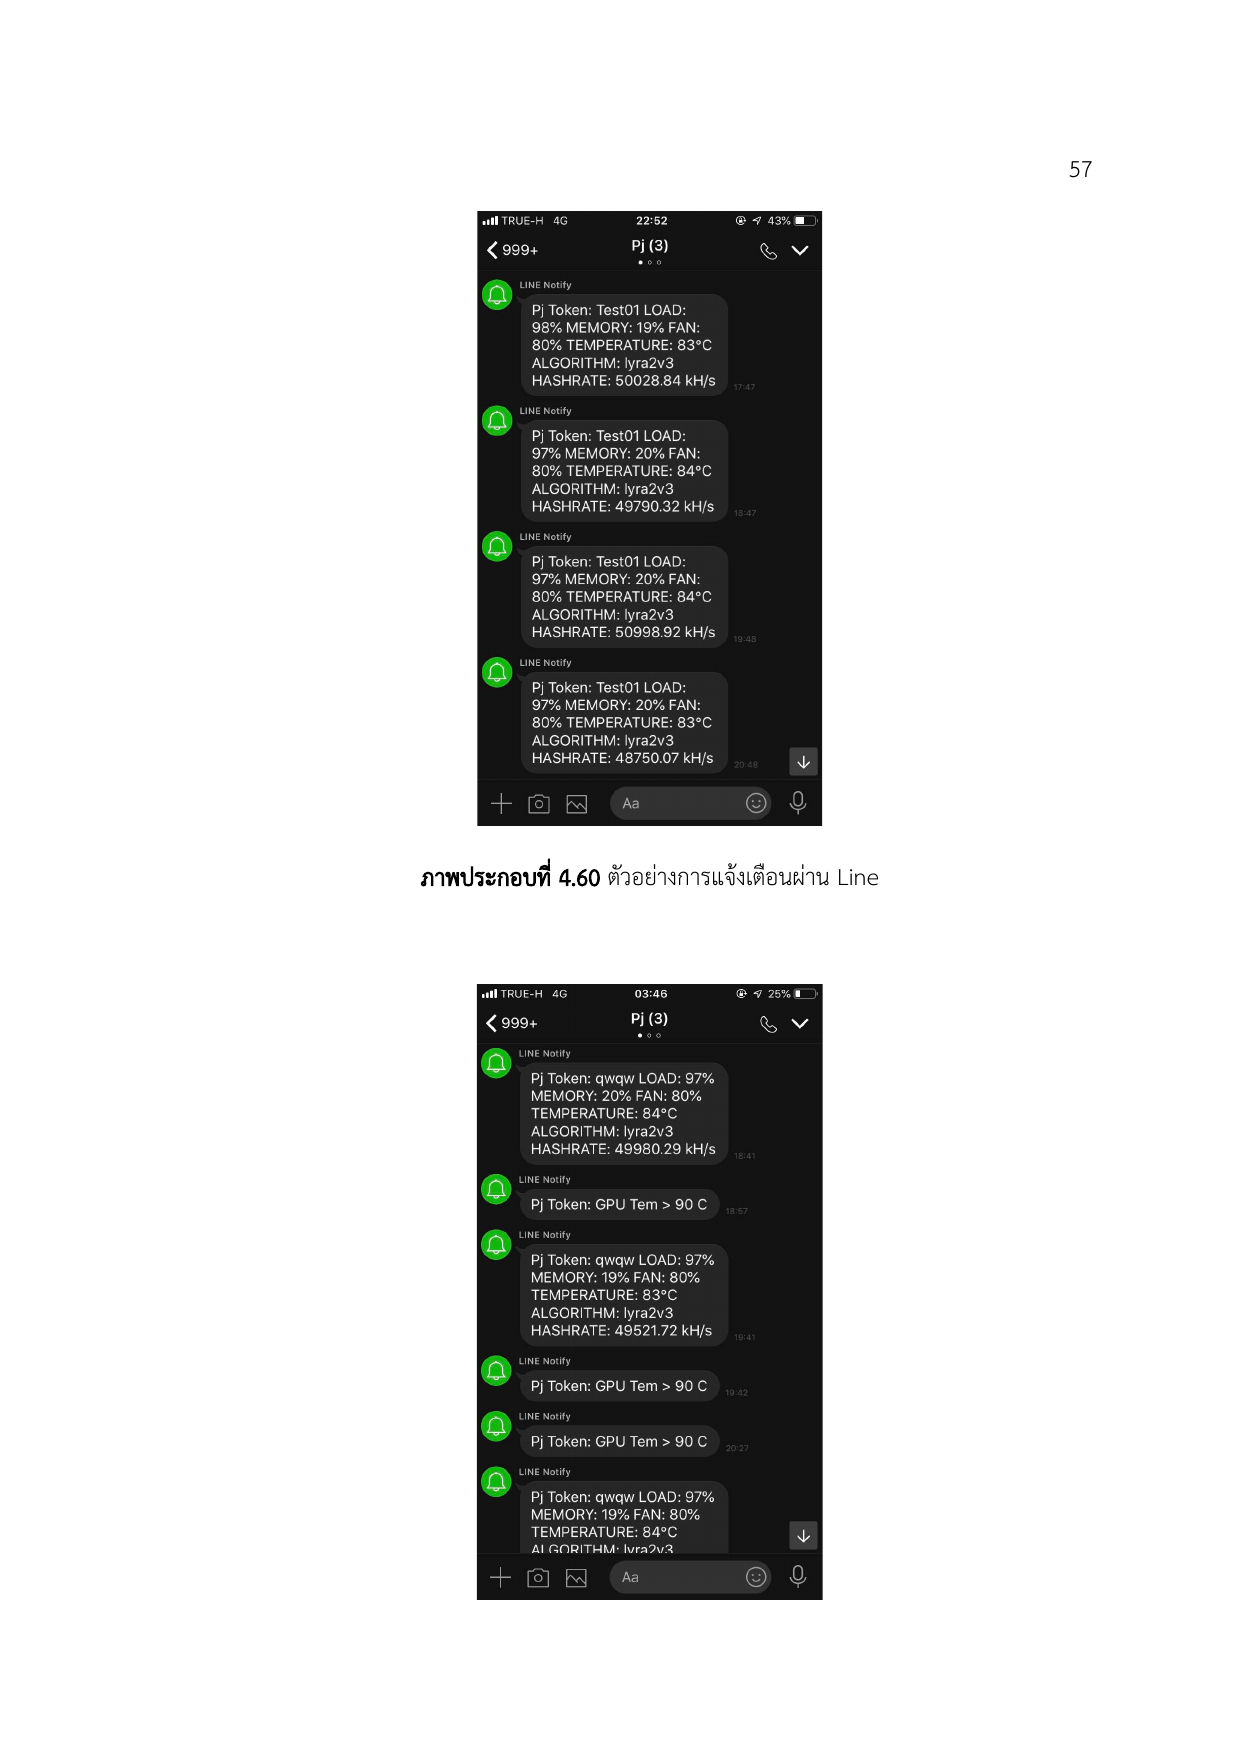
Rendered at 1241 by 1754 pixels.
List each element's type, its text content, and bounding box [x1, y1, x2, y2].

picture [476, 984, 823, 1600]
picture [477, 211, 823, 826]
